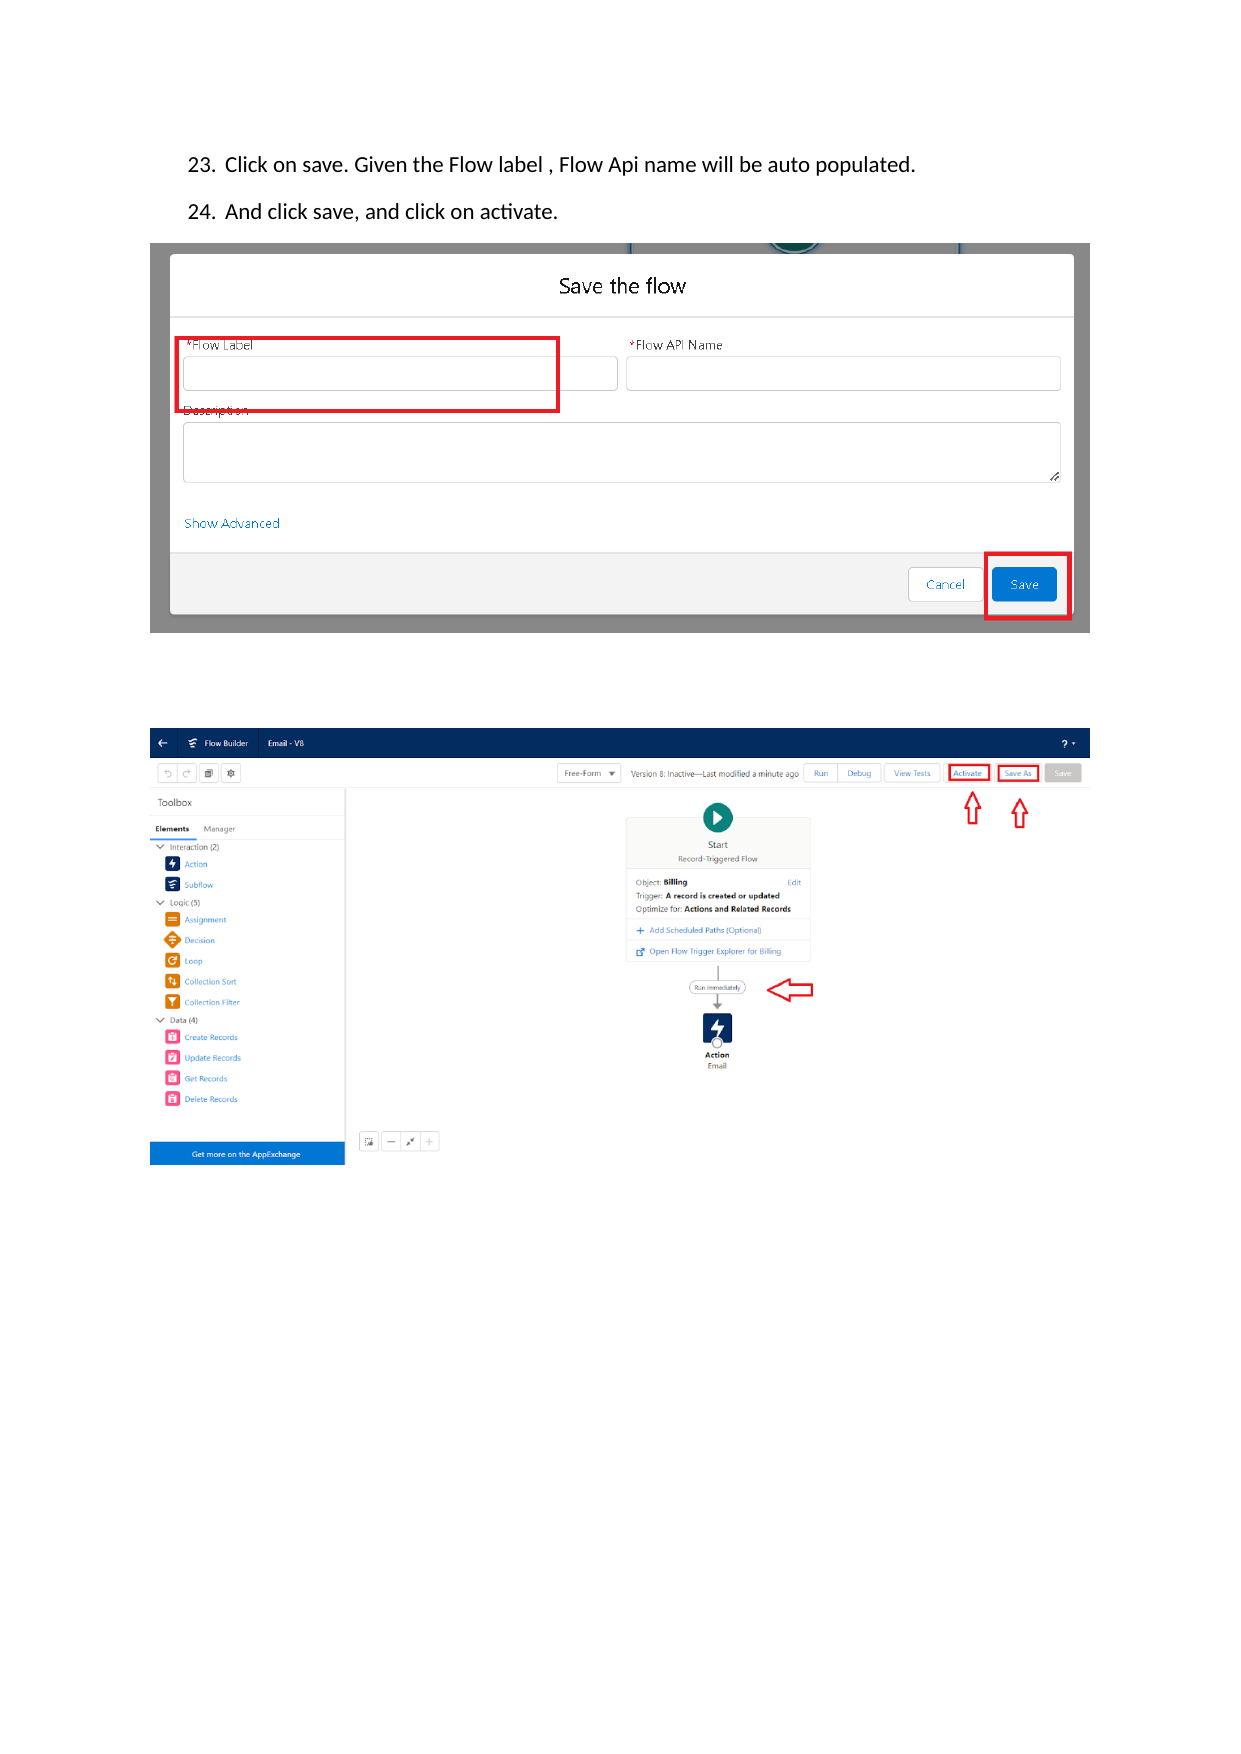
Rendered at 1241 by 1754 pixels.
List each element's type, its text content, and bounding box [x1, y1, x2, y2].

picture [150, 243, 1090, 633]
picture [150, 728, 1090, 1165]
list And click save, and click on activate. [187, 197, 1090, 225]
list Click on save. Given the Flow label , Flow Api name will be auto populated. [187, 150, 1090, 178]
